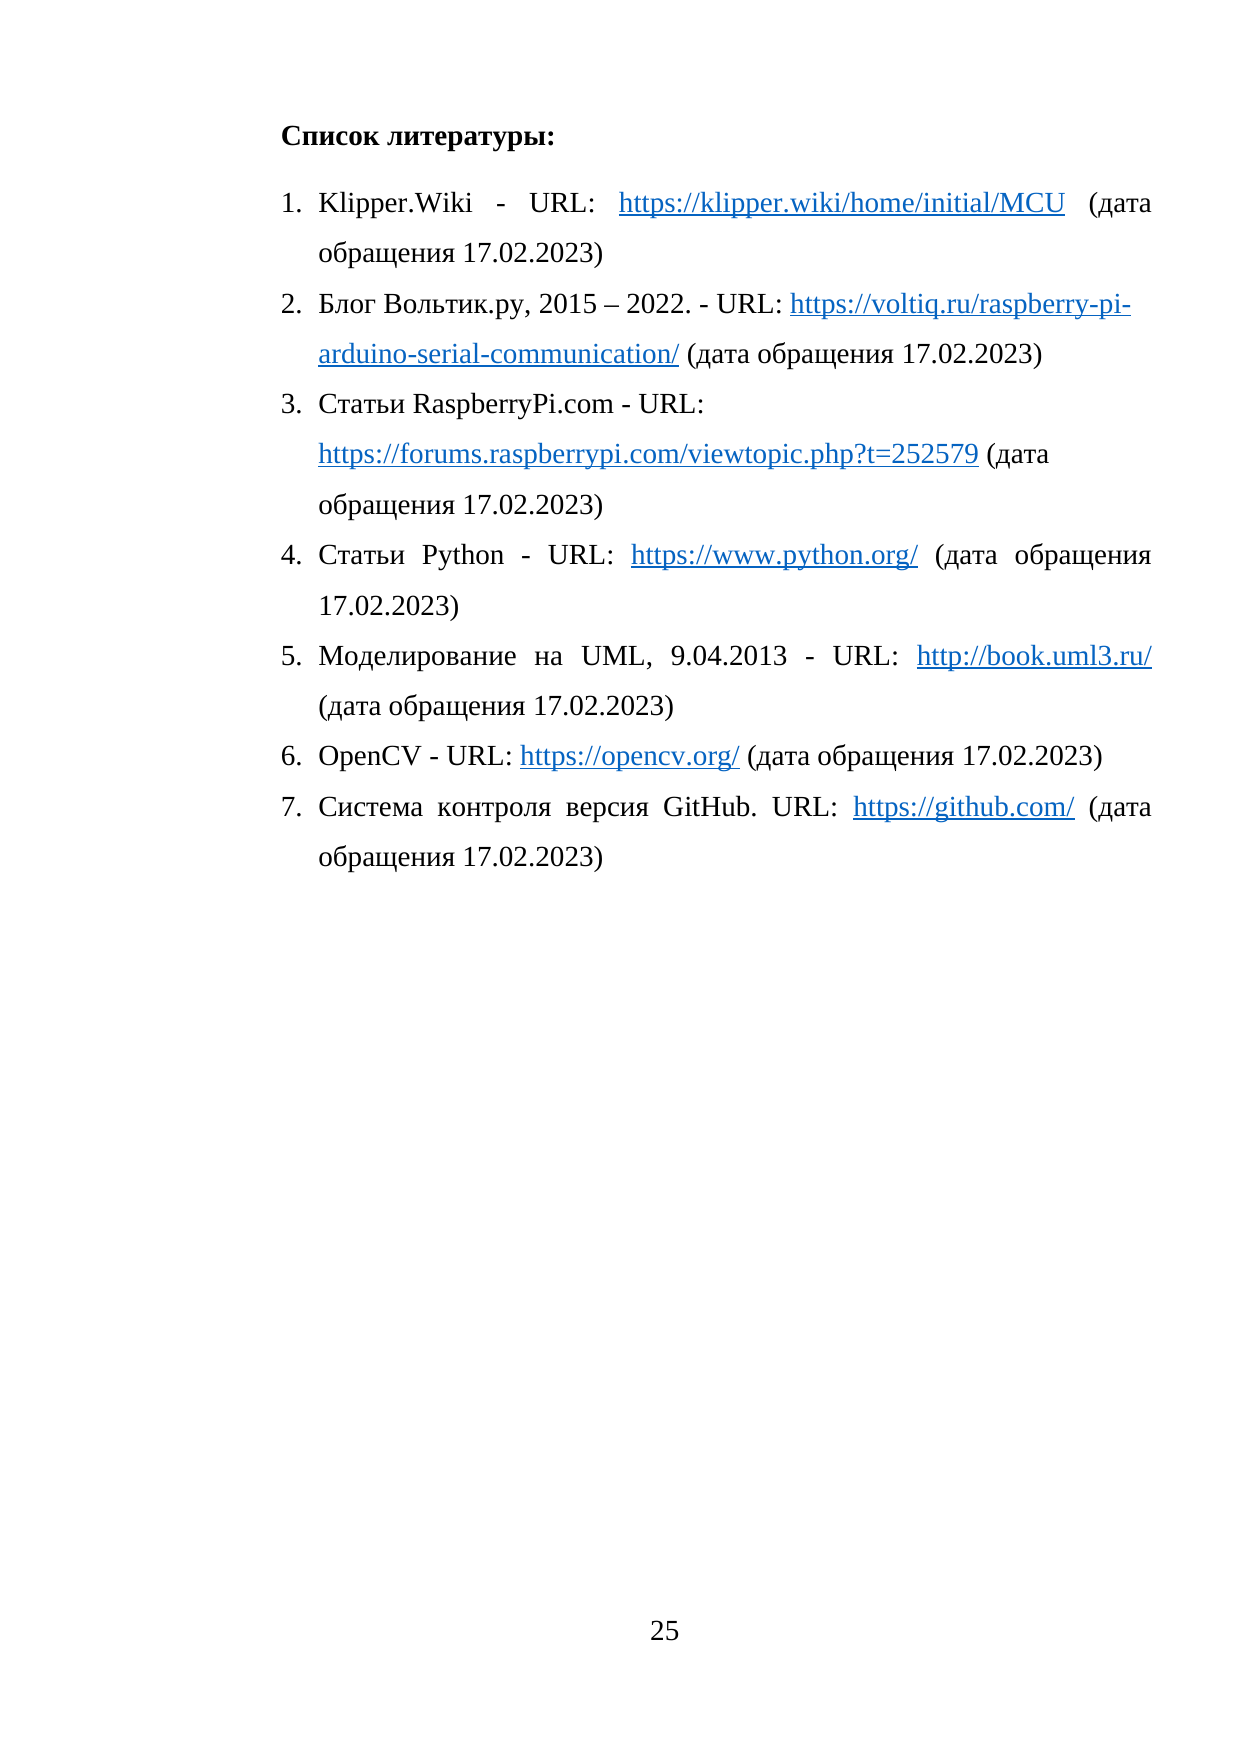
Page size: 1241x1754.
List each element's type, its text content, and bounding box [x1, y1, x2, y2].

list Статьи Python - URL: https://www.python.org/ (дата обращения 17.02.2023) [281, 537, 1152, 621]
list OpenCV - URL: https://opencv.org/ (дата обращения 17.02.2023) [281, 738, 1152, 772]
list Моделирование на UML, 9.04.2013 - URL: http://book.uml3.ru/ (дата обращения 17.02.2023) [281, 638, 1152, 722]
list Система контроля версия GitHub. URL: https://github.com/ (дата обращения 17.02.2023) [281, 789, 1152, 873]
text Список литературы: [177, 118, 1152, 152]
list Блог Вольтик.ру, 2015 – 2022. - URL: https://voltiq.ru/raspberry-pi-arduino-serial-communication/ (дата обращения 17.02.2023) [281, 286, 1152, 369]
list Klipper.Wiki - URL: https://klipper.wiki/home/initial/MCU (дата обращения 17.02.2023) [281, 185, 1152, 269]
list Статьи RaspberryPi.com - URL: https://forums.raspberrypi.com/viewtopic.php?t=252579 (дата обращения 17.02.2023) [281, 386, 1152, 521]
